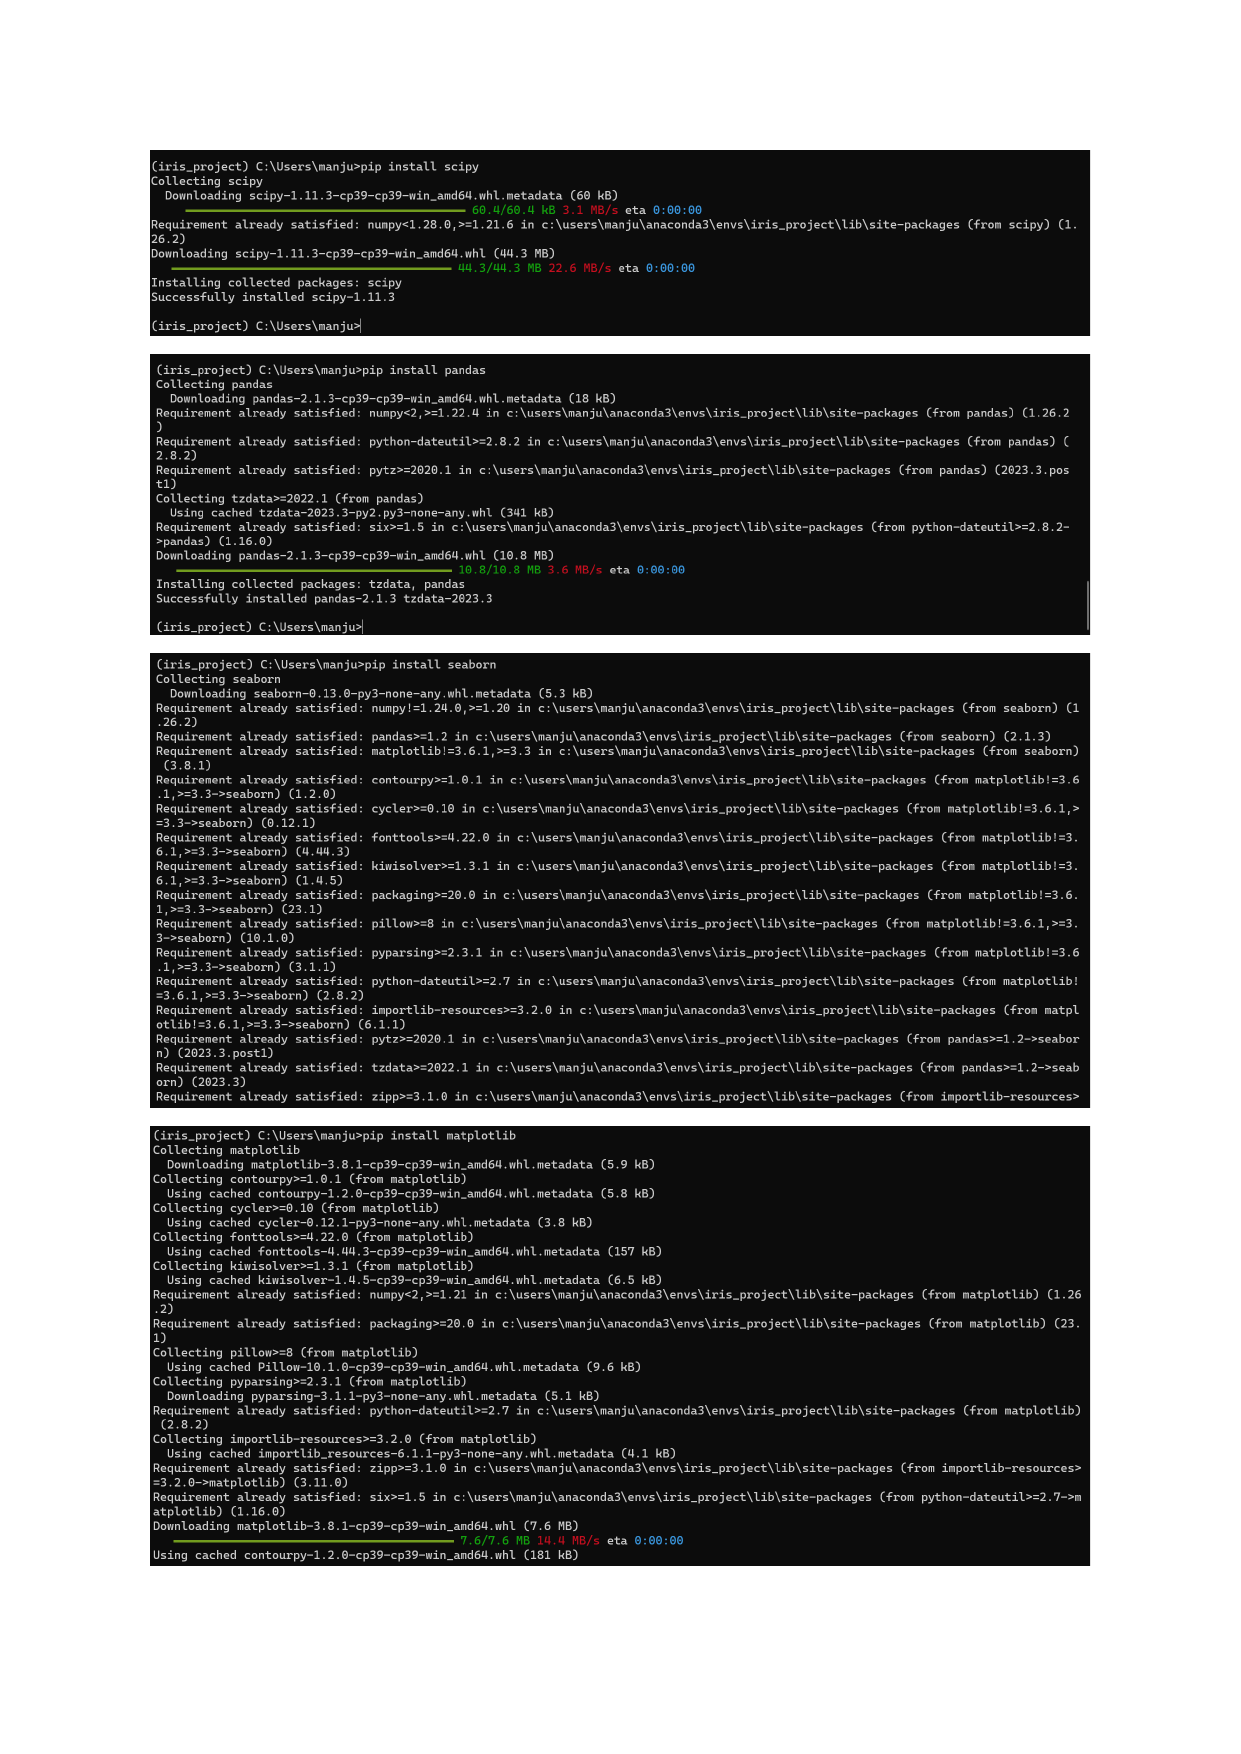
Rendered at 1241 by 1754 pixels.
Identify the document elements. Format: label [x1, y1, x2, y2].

picture [150, 1126, 1091, 1566]
picture [150, 653, 1091, 1108]
picture [150, 354, 1091, 635]
picture [150, 150, 1091, 336]
